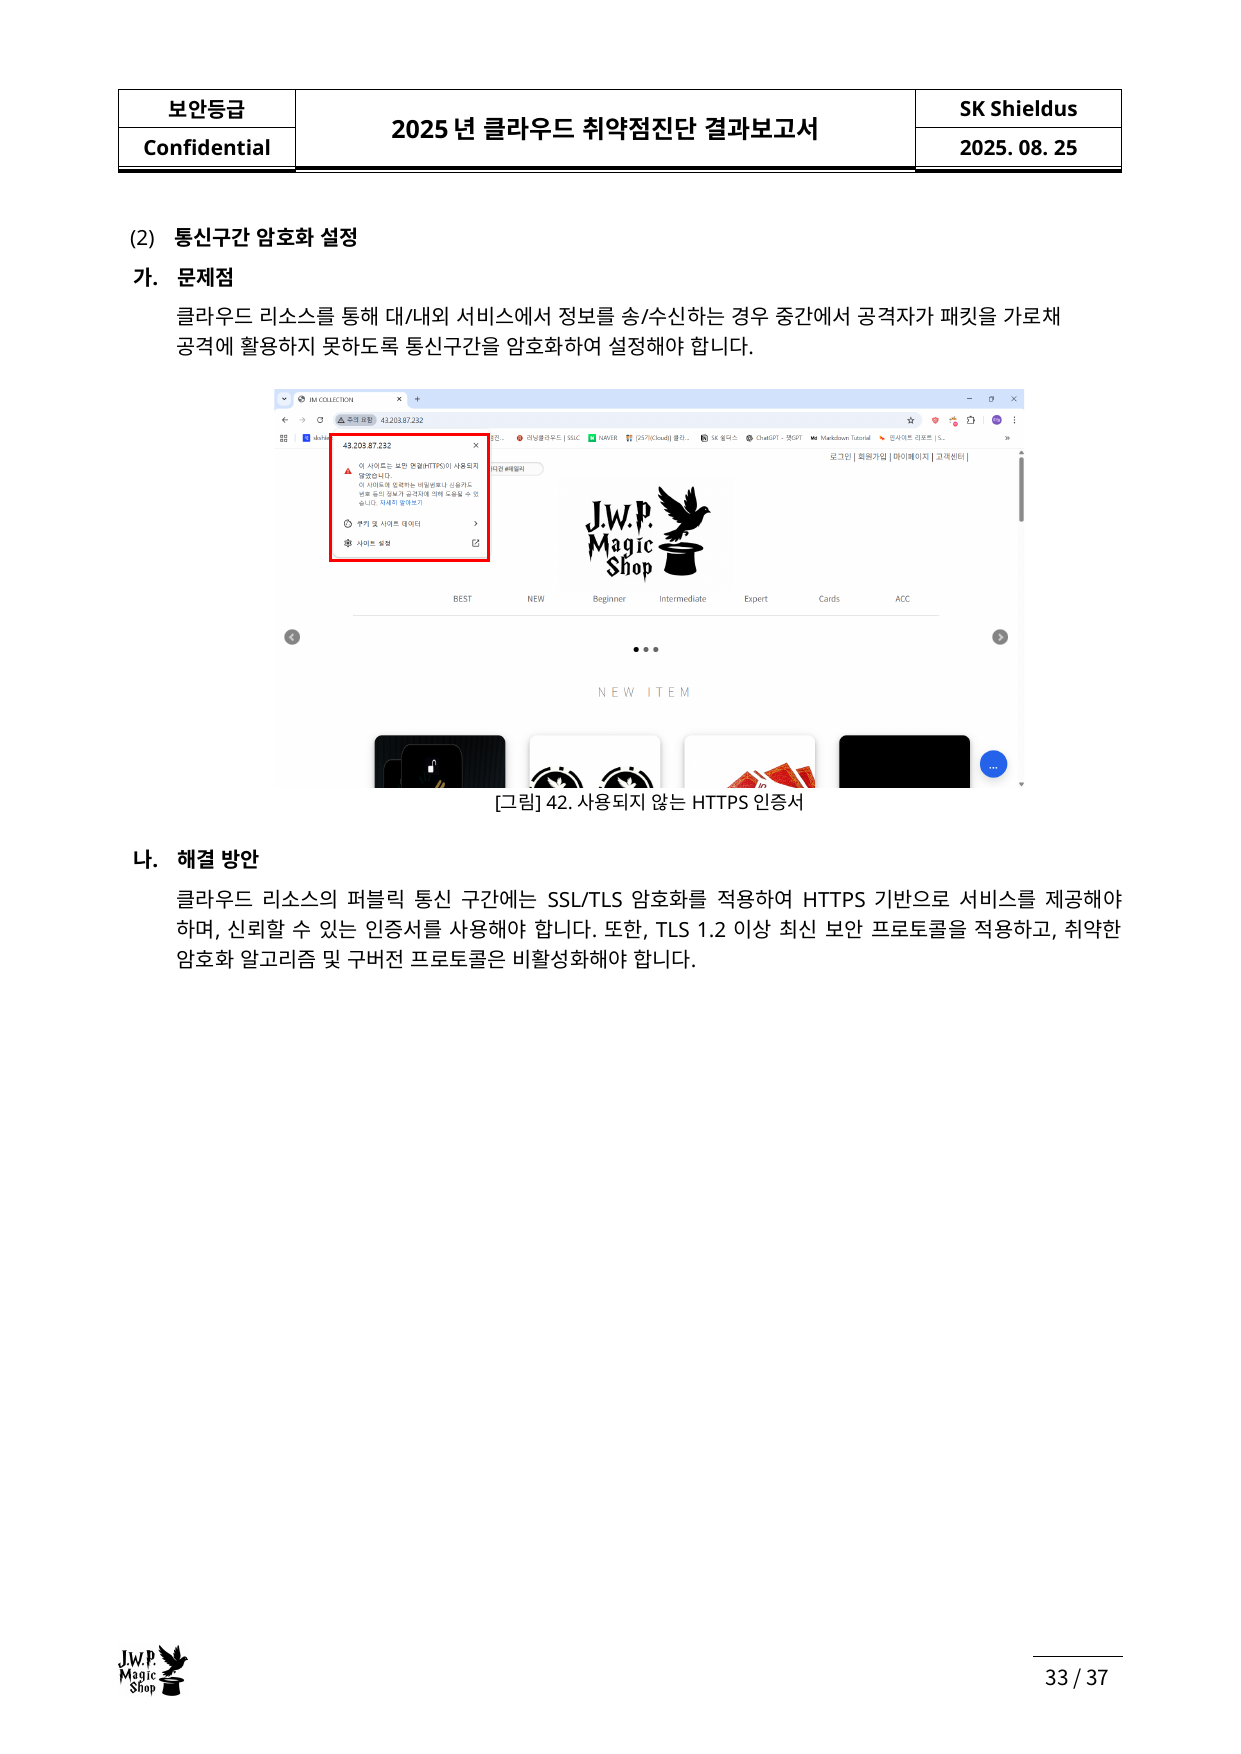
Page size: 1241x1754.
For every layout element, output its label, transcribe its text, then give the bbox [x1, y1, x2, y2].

title 문제점 [133, 261, 1122, 291]
picture [117, 1644, 188, 1697]
title 해결 방안 [133, 843, 1122, 874]
text 클라우드 리소스를 통해 대/내외 서비스에서 정보를 송/수신하는 경우 중간에서 공격자가 패킷을 가로채 공격에 활용하지 못하도록 통신구간을 암호화하여 설정해야 합니다. [176, 300, 1122, 361]
text 클라우드 리소스의 퍼블릭 통신 구간에는 SSL/TLS 암호화를 적용하여 HTTPS 기반으로 서비스를 제공해야 하며, 신뢰할 수 있는 인증서를 사용해야 합니다. 또한, TLS 1.2 이상 최신 보안 프로토콜을 적용하고, 취약한 암호화 알고리즘 및 구버전 프로토콜은 비활성화해야 합니다. [176, 883, 1122, 974]
title 통신구간 암호화 설정 [130, 222, 1122, 252]
picture [274, 389, 1025, 788]
